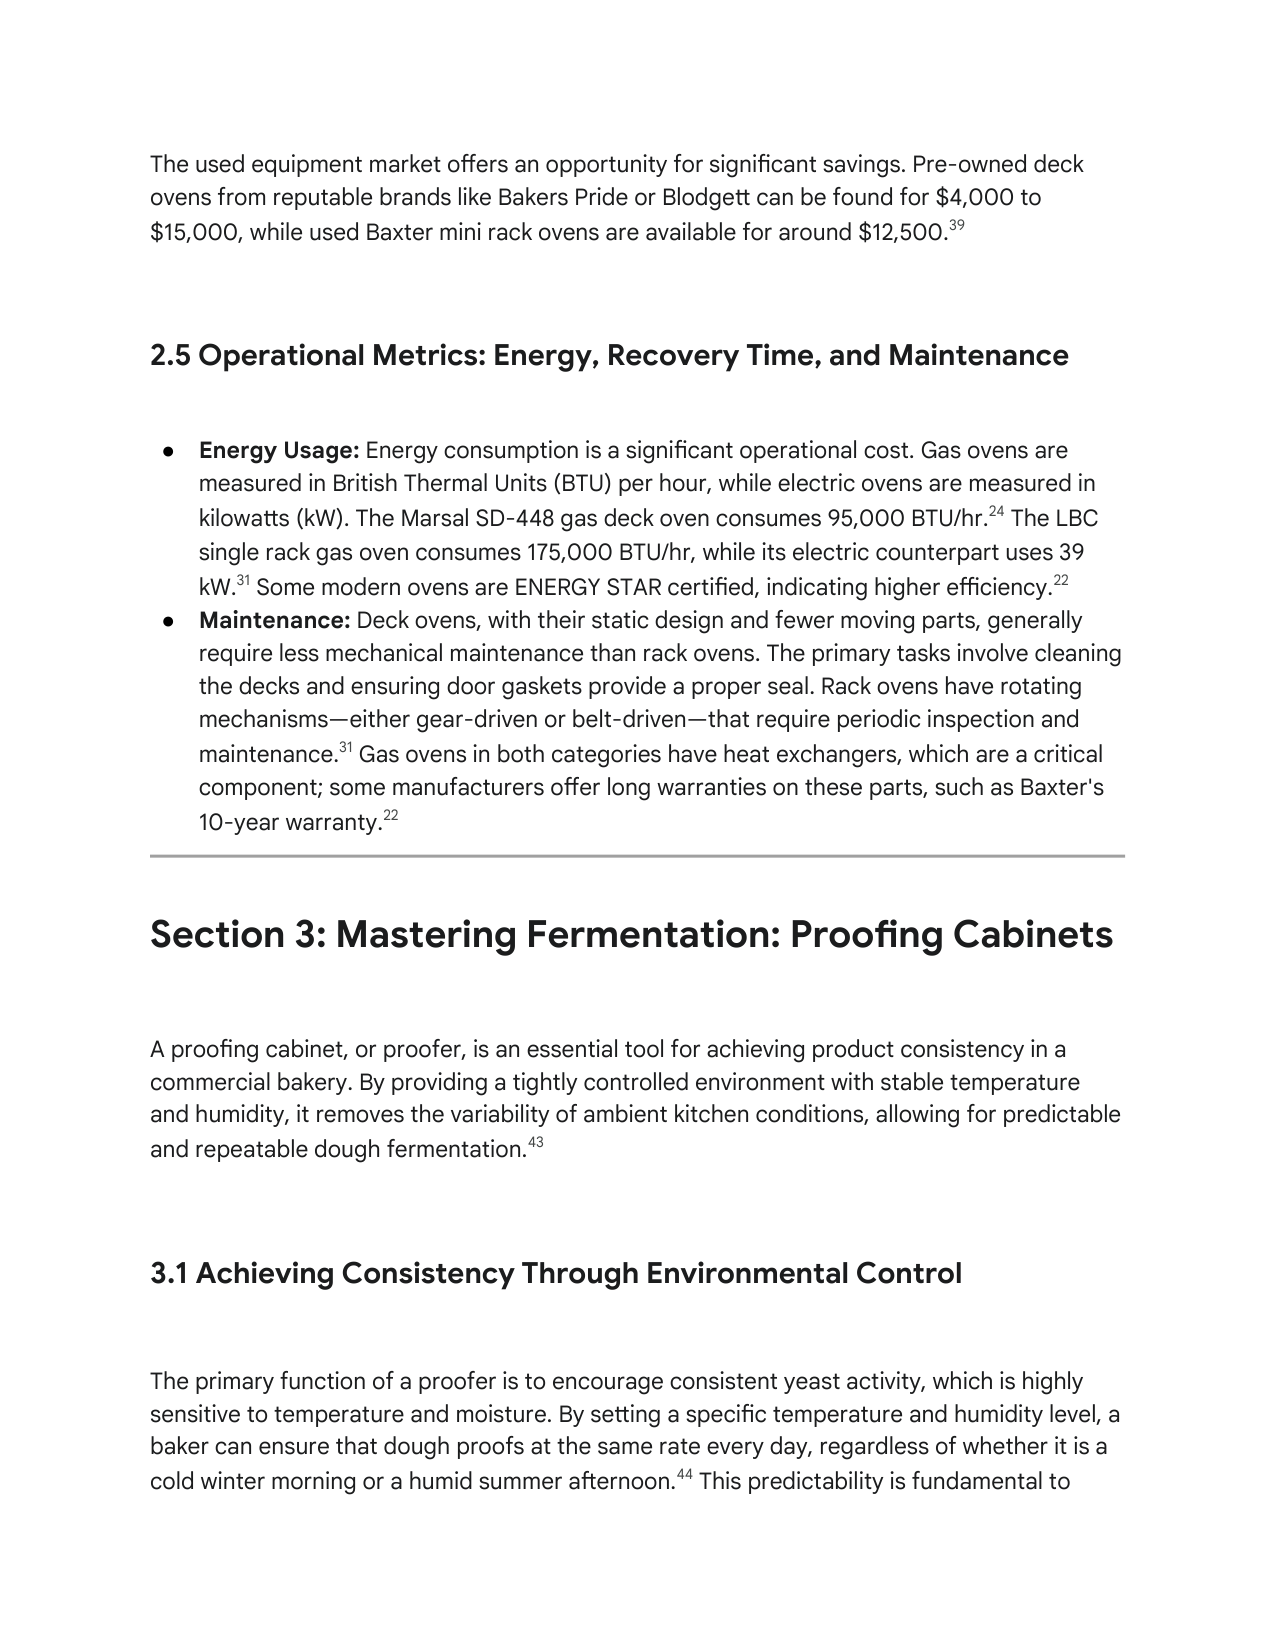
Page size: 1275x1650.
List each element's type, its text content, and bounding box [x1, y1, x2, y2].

list Energy Usage: Energy consumption is a significant operational cost. Gas ovens are measured in British Thermal Units (BTU) per hour, while electric ovens are measured in kilowatts (kW). The Marsal SD-448 gas deck oven consumes 95,000 BTU/hr.24 The LBC single rack gas oven consumes 175,000 BTU/hr, while its electric counterpart uses 39 kW.31 Some modern ovens are ENERGY STAR certified, indicating higher efficiency.22 [161, 437, 1125, 602]
subtitle Section 3: Mastering Fermentation: Proofing Cabinets [150, 911, 1125, 958]
subtitle 2.5 Operational Metrics: Energy, Recovery Time, and Maintenance [150, 337, 1125, 374]
list Maintenance: Deck ovens, with their static design and fewer moving parts, generally require less mechanical maintenance than rack ovens. The primary tasks involve cleaning the decks and ensuring door gaskets provide a proper seal. Rack ovens have rotating mechanisms—either gear-driven or belt-driven—that require periodic inspection and maintenance.31 Gas ovens in both categories have heat exchangers, which are a critical component; some manufacturers offer long warranties on these parts, such as Baxter's 10-year warranty.22 [161, 607, 1125, 838]
text A proofing cabinet, or proofer, is an essential tool for achieving product consistency in a commercial bakery. By providing a tightly controlled environment with stable temperature and humidity, it removes the variability of ambient kitchen conditions, allowing for predictable and repeatable dough fermentation.43 [150, 1035, 1125, 1165]
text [150, 1367, 1125, 1497]
text The used equipment market offers an opportunity for significant savings. Pre-owned deck ovens from reputable brands like Bakers Pride or Blodgett can be found for $4,000 to $15,000, while used Baxter mini rack ovens are available for around $12,500.39 [150, 150, 1125, 247]
subtitle 3.1 Achieving Consistency Through Environmental Control [150, 1255, 1125, 1292]
